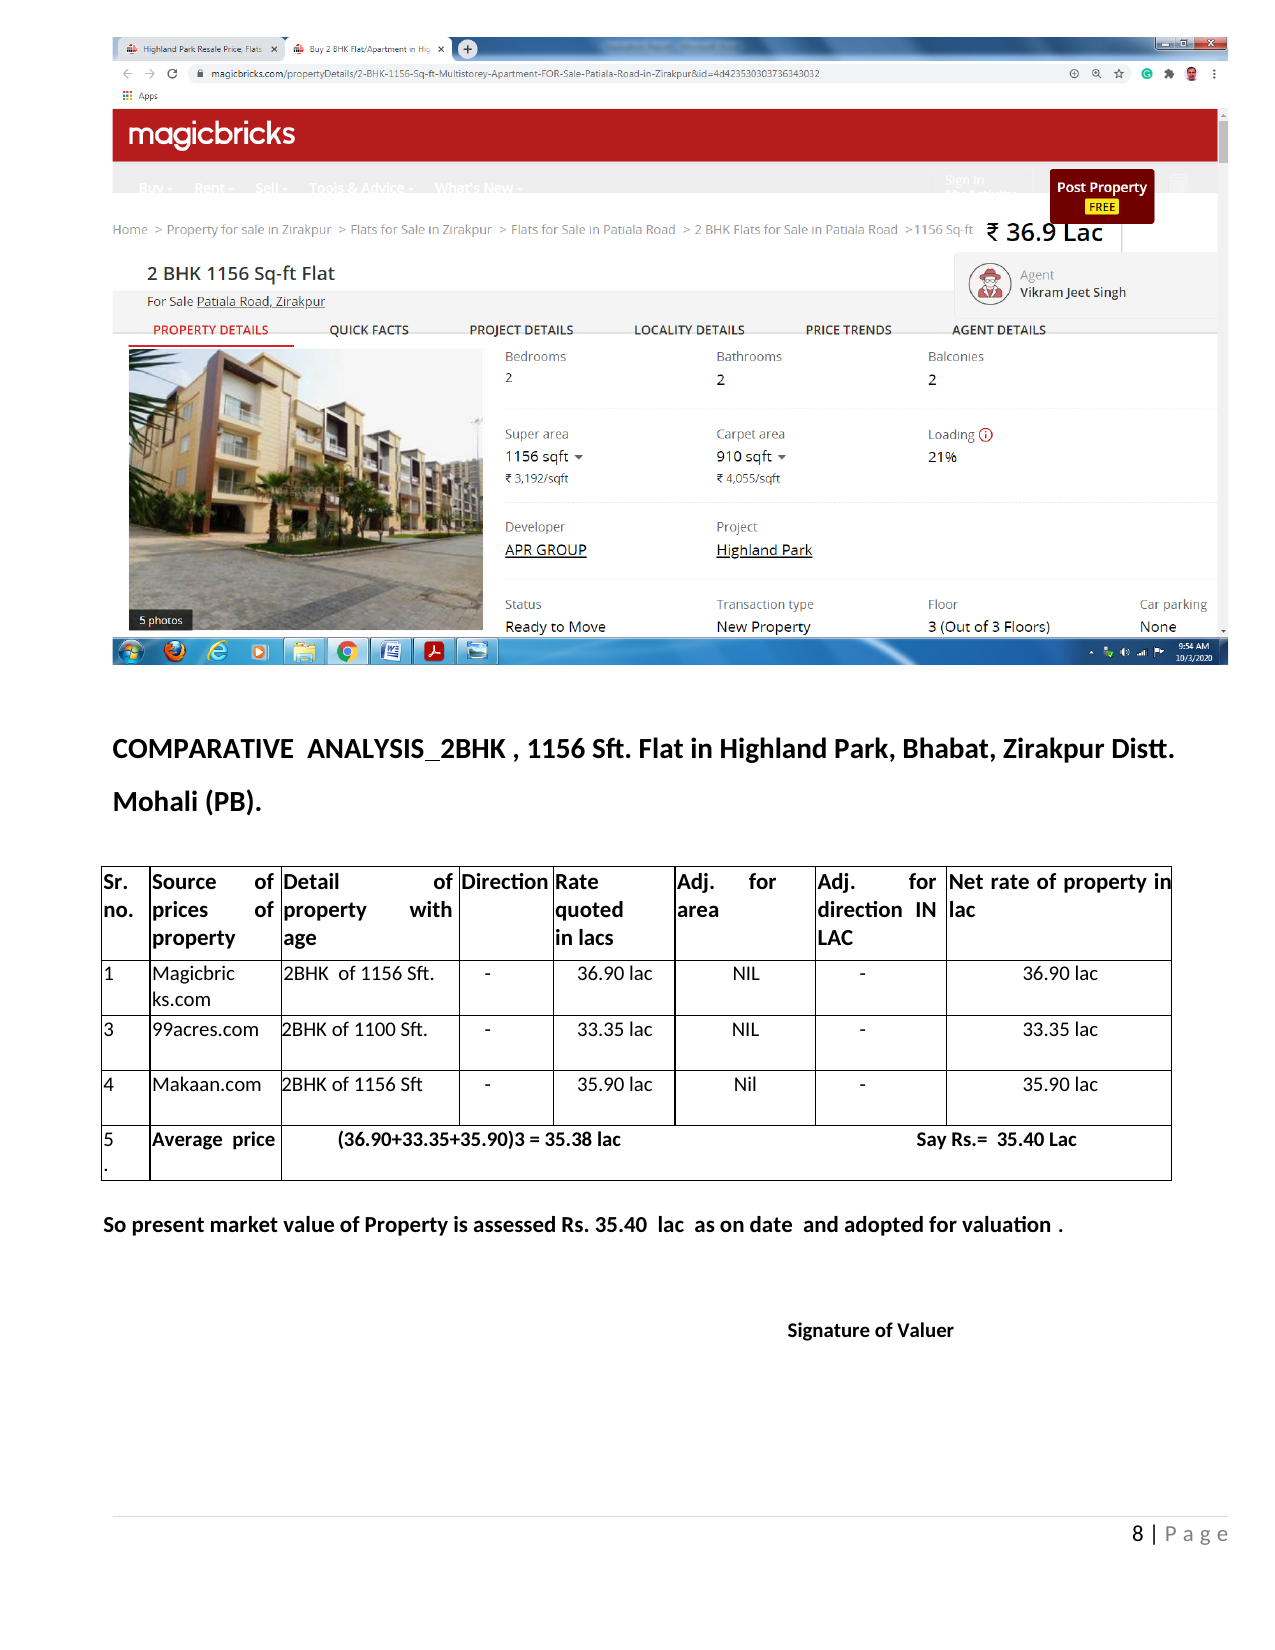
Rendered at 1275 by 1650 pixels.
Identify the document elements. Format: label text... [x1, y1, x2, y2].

table_cell 4 [102, 1071, 149, 1125]
table_cell 35.90 lac [554, 1071, 674, 1125]
table_header Adj. for direction IN LAC [816, 867, 946, 959]
table_cell 1 [102, 961, 149, 1015]
table_cell 3 [102, 1016, 149, 1070]
table_header Sr. no. [102, 867, 149, 959]
table_cell 99acres.com [151, 1016, 281, 1070]
table_cell Nil [676, 1071, 815, 1125]
table_cell 36.90 lac [554, 961, 674, 1015]
table_cell 35.90 lac [947, 1071, 1171, 1125]
table_header Source of prices of property [151, 867, 281, 959]
table_header Net rate of property in lac [947, 867, 1171, 959]
table_cell (36.90+33.35+35.90)3 = 35.38 lac Say Rs.= 35.40 Lac [282, 1126, 1171, 1180]
table_cell NIL [676, 961, 815, 1015]
table_cell 36.90 lac [947, 961, 1171, 1015]
table_cell - [816, 961, 946, 1015]
table_header Rate quoted in lacs [554, 867, 674, 959]
table_cell - [460, 961, 553, 1015]
picture [112, 37, 1229, 665]
table_cell 2BHK of 1100 Sft. [282, 1016, 459, 1070]
table_cell Average price [151, 1126, 281, 1180]
table_cell 2BHK of 1156 Sft. [282, 961, 459, 1015]
table_cell - [816, 1071, 946, 1125]
table_cell 5. [102, 1126, 149, 1180]
text So present market value of Property is assessed Rs. 35.40 lac as on date and adopted for valuation . [103, 1211, 1200, 1238]
table_cell 33.35 lac [554, 1016, 674, 1070]
table_header Direction [460, 867, 553, 959]
table_cell 2BHK of 1156 Sft [282, 1071, 459, 1125]
text COMPARATIVE ANALYSIS 2BHK , 1156 Sft. Flat in Highland Park, Bhabat, Zirakpur Distt. Mohali (PB). [112, 730, 1228, 819]
table_cell 33.35 lac [947, 1016, 1171, 1070]
table_cell - [816, 1016, 946, 1070]
table_header Adj. for area [676, 867, 815, 959]
table_cell - [460, 1071, 553, 1125]
table_header Detail of property with age [282, 867, 459, 959]
table_cell NIL [676, 1016, 815, 1070]
table_cell Magicbricks.com [151, 961, 281, 1015]
text Signature of Valuer [787, 1317, 1228, 1343]
table_cell - [460, 1016, 553, 1070]
table_cell Makaan.com [151, 1071, 281, 1125]
